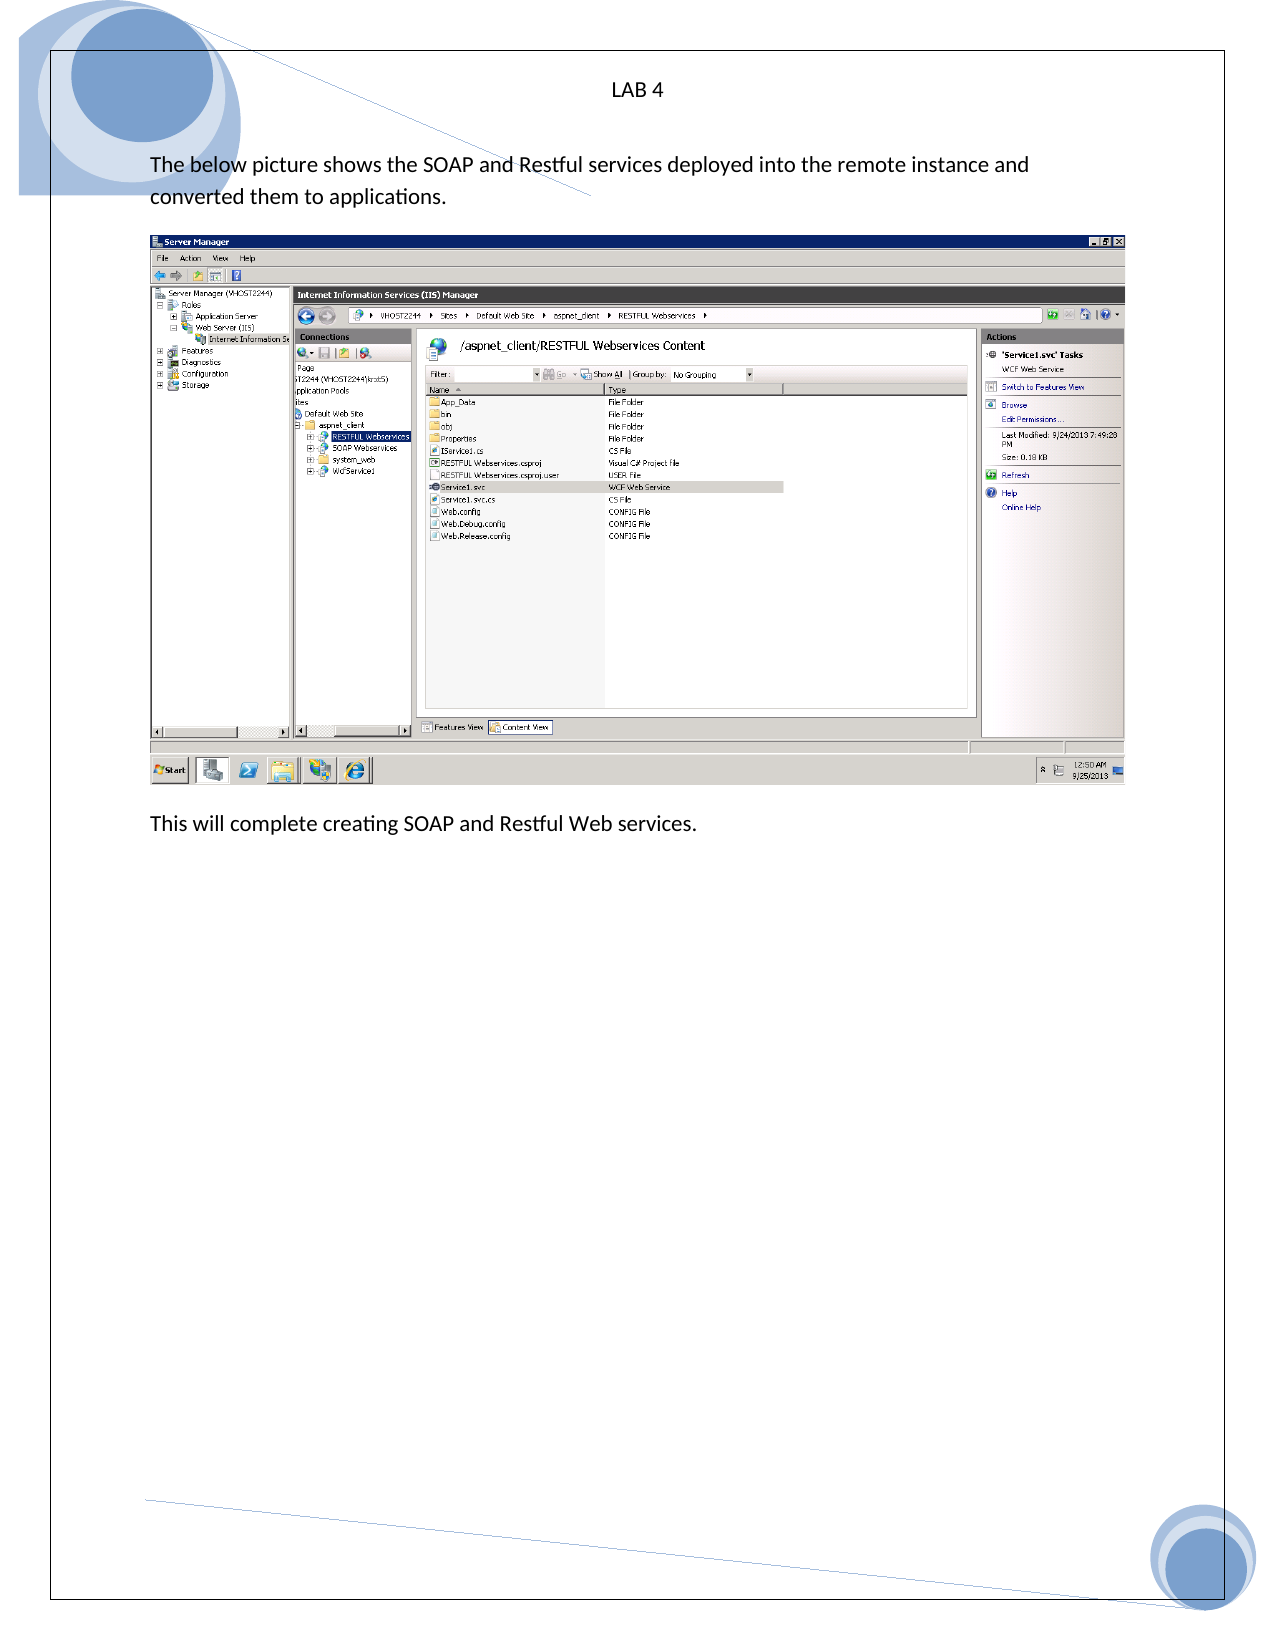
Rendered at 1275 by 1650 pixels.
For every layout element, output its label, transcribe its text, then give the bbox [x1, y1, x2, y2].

text The below picture shows the SOAP and Restful services deployed into the remote instance and converted them to applications. [150, 150, 1125, 210]
text This will complete creating SOAP and Restful Web services. [150, 809, 1125, 837]
picture [150, 235, 1125, 785]
